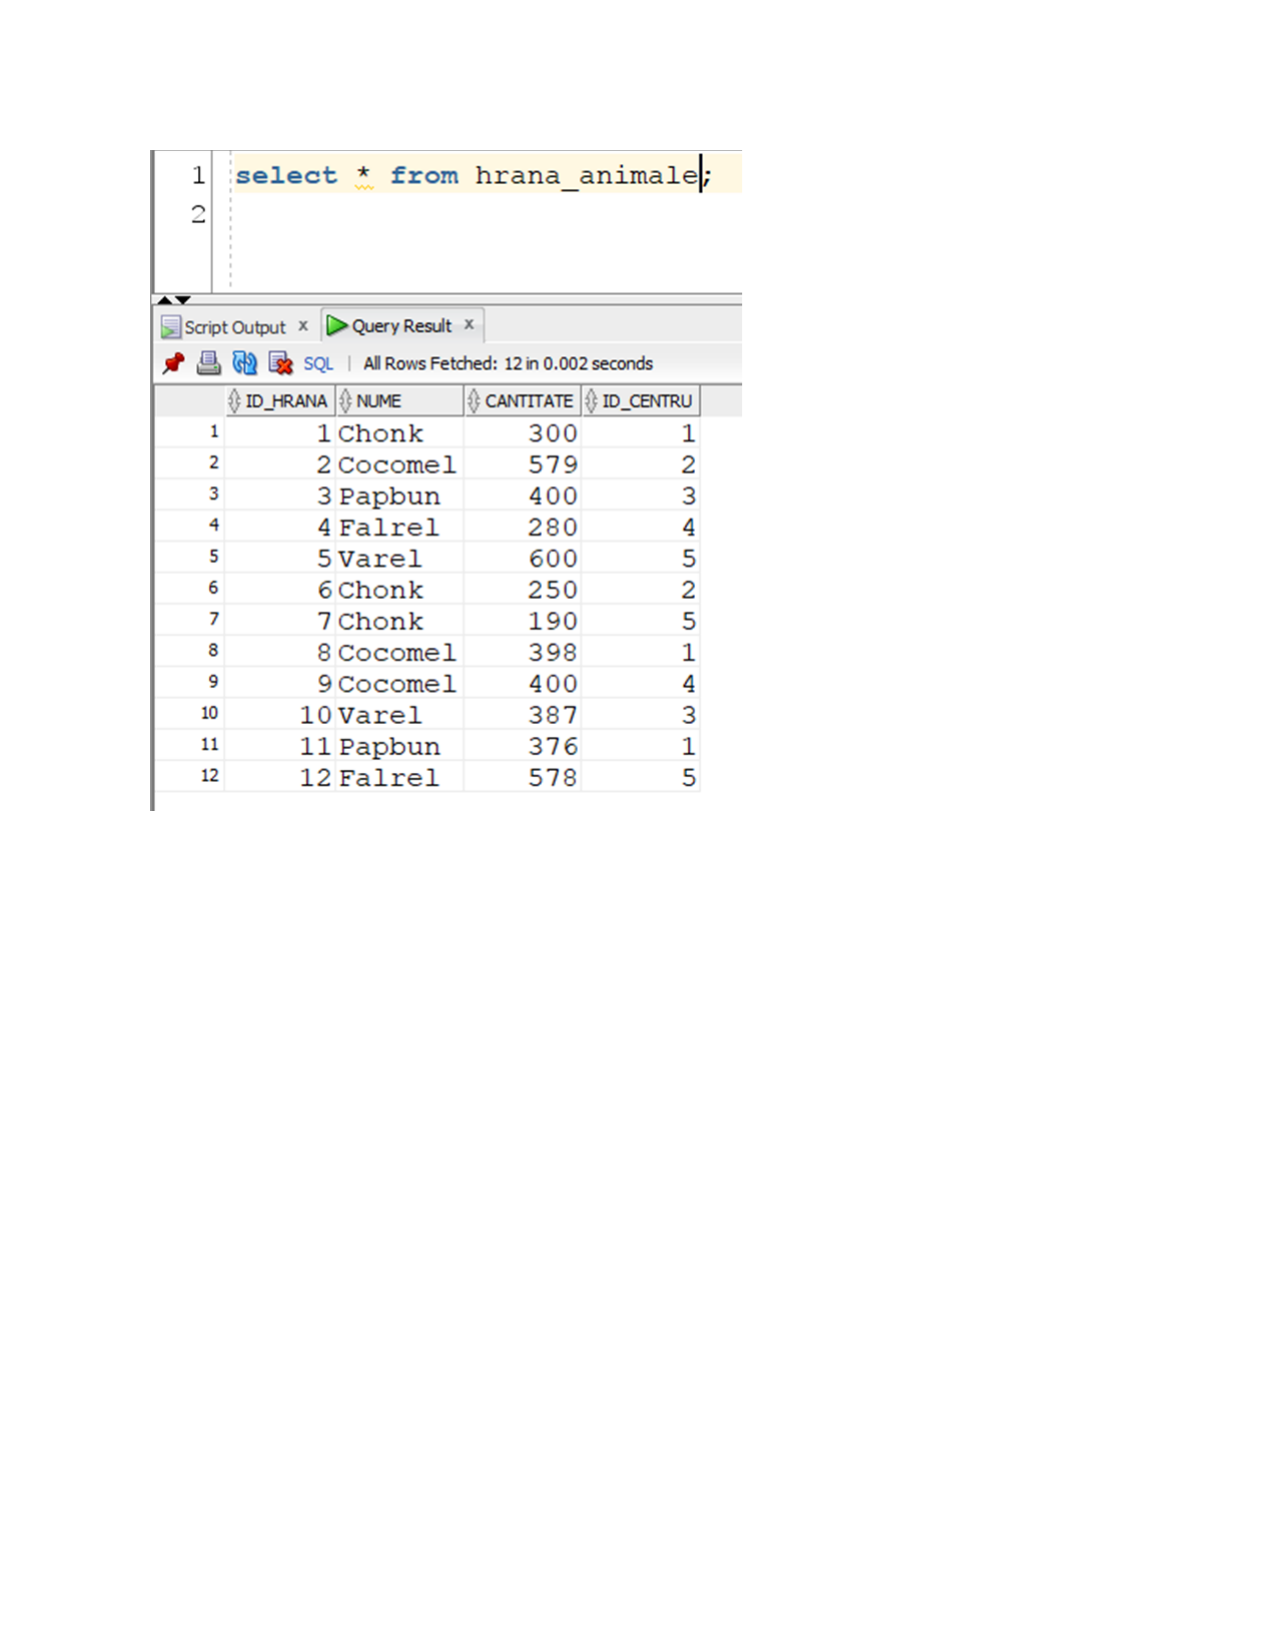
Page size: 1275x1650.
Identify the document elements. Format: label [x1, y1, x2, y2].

picture [150, 150, 743, 811]
